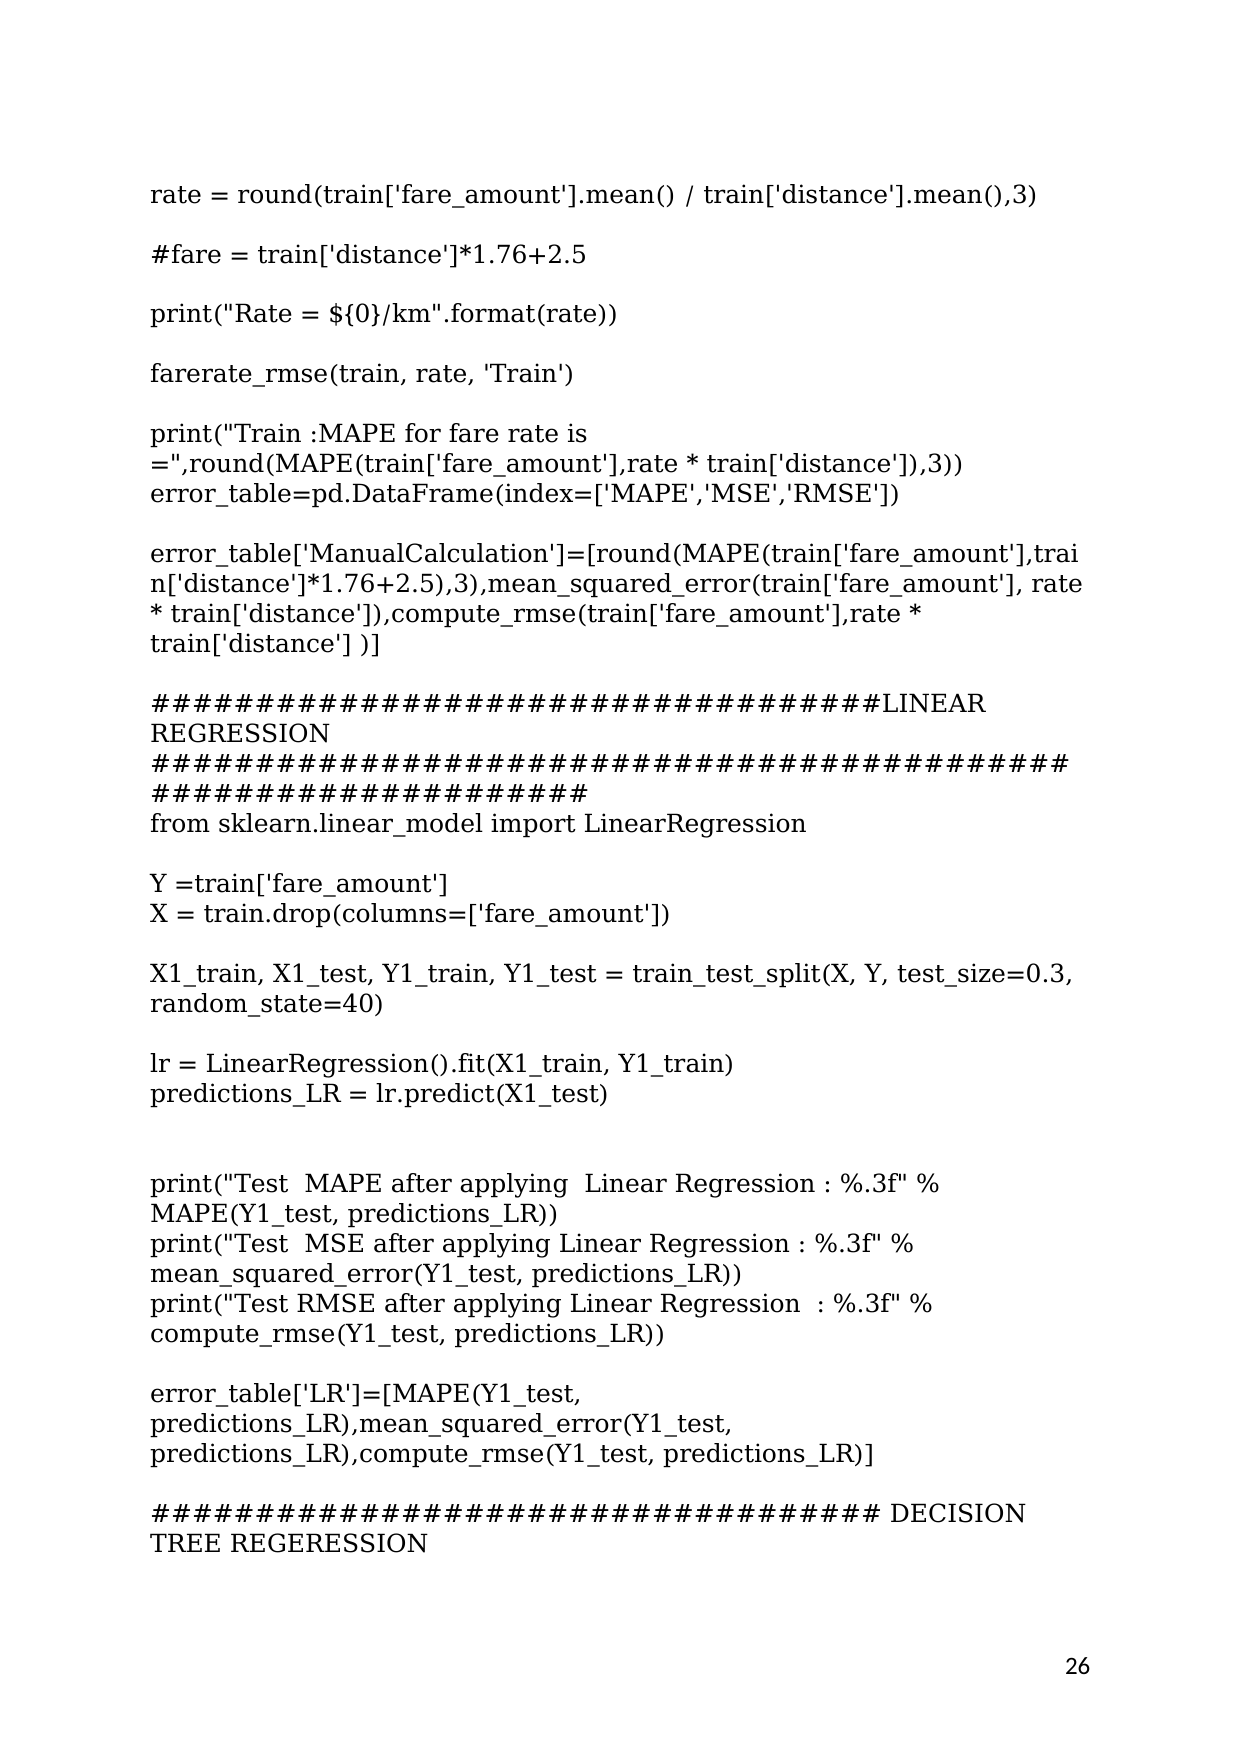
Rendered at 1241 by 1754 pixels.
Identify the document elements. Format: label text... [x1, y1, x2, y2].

text print("Test MAPE after applying Linear Regression : %.3f" % MAPE(Y1_test, predictions_LR)) [150, 1167, 1090, 1227]
text error_table=pd.DataFrame(index=['MAPE','MSE','RMSE']) [150, 477, 1090, 507]
text print("Rate = ${0}/km".format(rate)) [150, 297, 1090, 327]
text rate = round(train['fare_amount'].mean() / train['distance'].mean(),3) [150, 179, 1090, 209]
text lr = LinearRegression().fit(X1_train, Y1_train) [150, 1047, 1090, 1077]
text print("Test RMSE after applying Linear Regression : %.3f" % compute_rmse(Y1_test, predictions_LR)) [150, 1287, 1090, 1347]
text X1_train, X1_test, Y1_train, Y1_test = train_test_split(X, Y, test_size=0.3, random_state=40) [150, 957, 1090, 1017]
text ###################################LINEAR REGRESSION ################################################################# [150, 687, 1090, 807]
text predictions_LR = lr.predict(X1_test) [150, 1077, 1090, 1107]
text print("Train :MAPE for fare rate is =",round(MAPE(train['fare_amount'],rate * train['distance']),3)) [150, 417, 1090, 477]
text Y =train['fare_amount'] [150, 867, 1090, 897]
text #fare = train['distance']*1.76+2.5 [150, 239, 1090, 269]
text from sklearn.linear_model import LinearRegression [150, 807, 1090, 837]
text farerate_rmse(train, rate, 'Train') [150, 357, 1090, 387]
text X = train.drop(columns=['fare_amount']) [150, 897, 1090, 927]
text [150, 1497, 1090, 1557]
text print("Test MSE after applying Linear Regression : %.3f" % mean_squared_error(Y1_test, predictions_LR)) [150, 1227, 1090, 1287]
text error_table['LR']=[MAPE(Y1_test, predictions_LR),mean_squared_error(Y1_test, predictions_LR),compute_rmse(Y1_test, predictions_LR)] [150, 1377, 1090, 1467]
text error_table['ManualCalculation']=[round(MAPE(train['fare_amount'],train['distance']*1.76+2.5),3),mean_squared_error(train['fare_amount'], rate * train['distance']),compute_rmse(train['fare_amount'],rate * train['distance'] )] [150, 537, 1090, 657]
